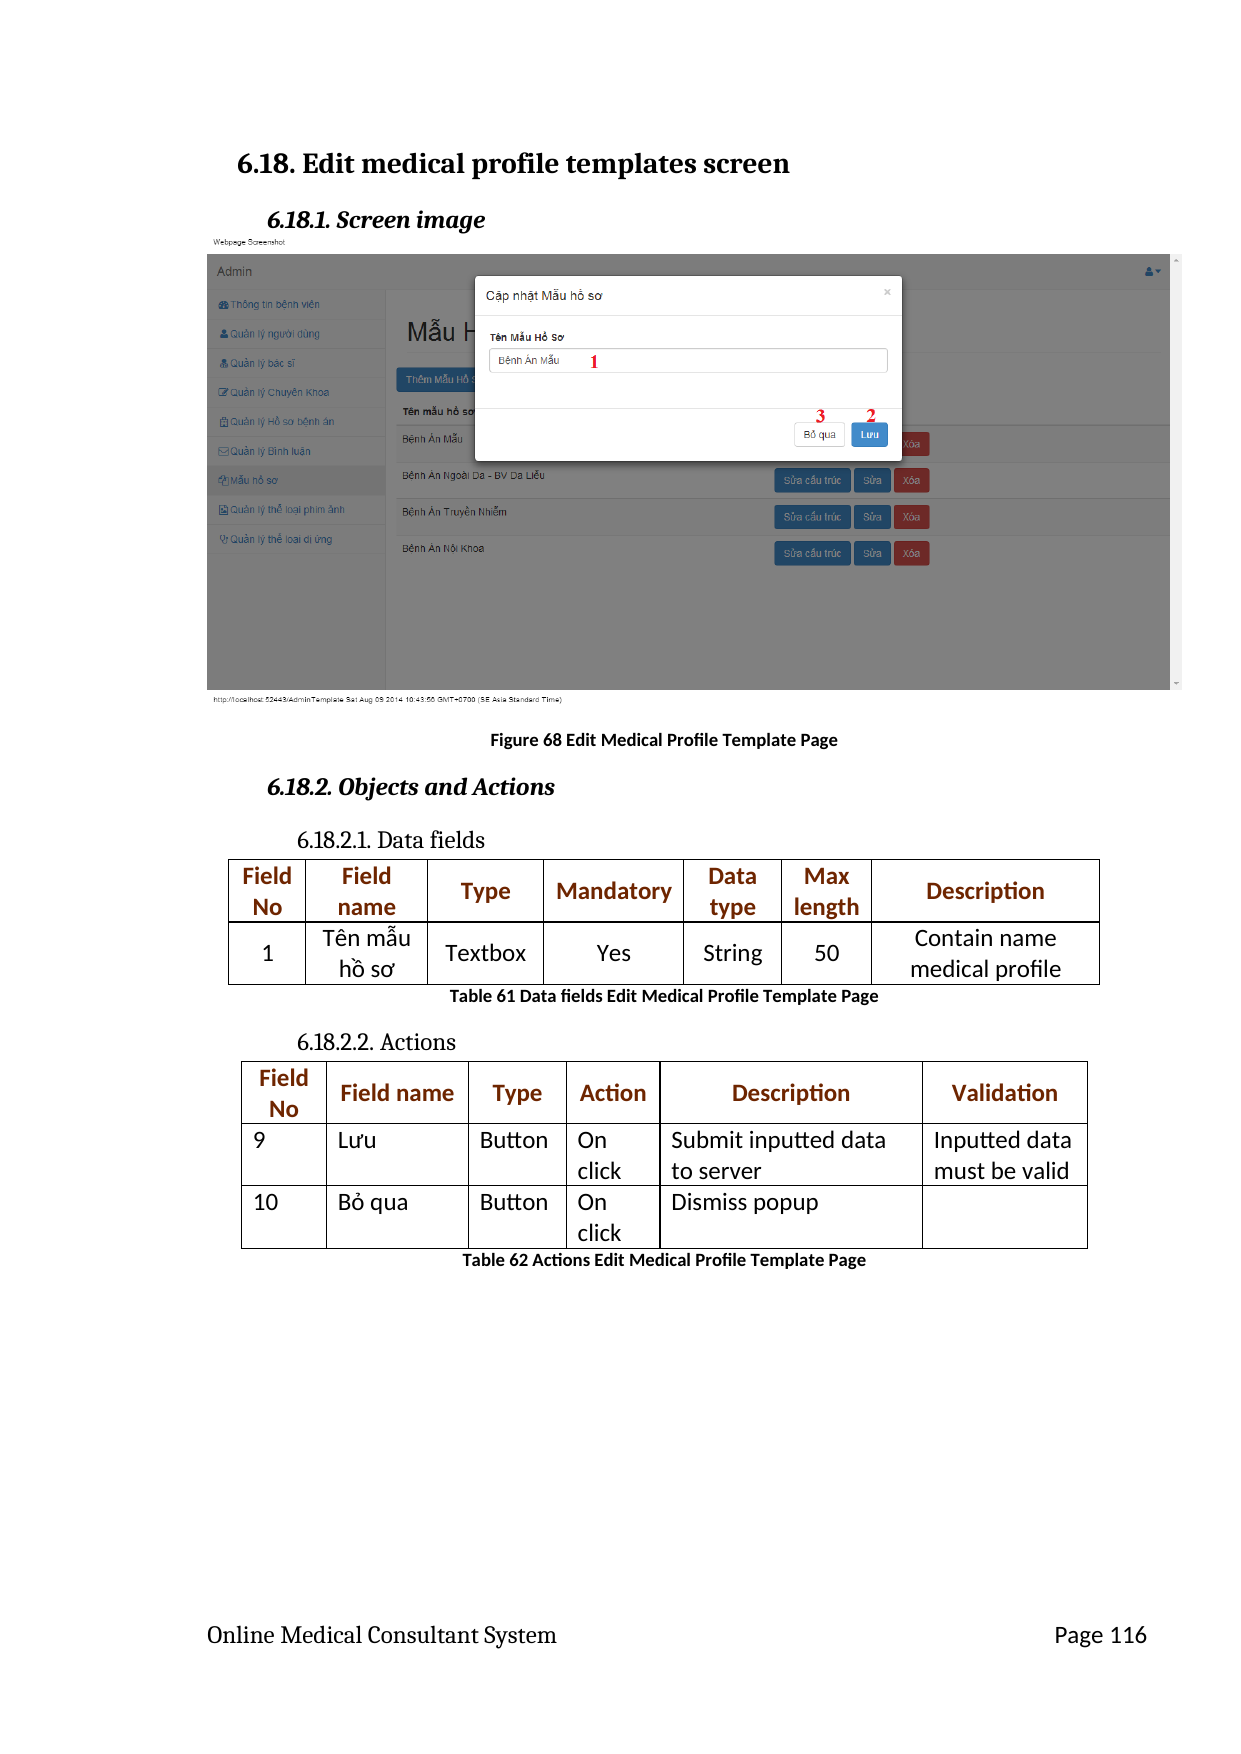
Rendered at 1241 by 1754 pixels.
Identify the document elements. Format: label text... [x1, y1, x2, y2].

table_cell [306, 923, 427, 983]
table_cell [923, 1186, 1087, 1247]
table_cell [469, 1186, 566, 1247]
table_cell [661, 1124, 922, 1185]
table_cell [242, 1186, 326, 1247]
picture [207, 239, 1182, 704]
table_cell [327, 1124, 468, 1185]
subtitle Edit medical profile templates screen [237, 147, 1122, 181]
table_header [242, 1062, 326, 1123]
subtitle Data fields [282, 826, 1122, 855]
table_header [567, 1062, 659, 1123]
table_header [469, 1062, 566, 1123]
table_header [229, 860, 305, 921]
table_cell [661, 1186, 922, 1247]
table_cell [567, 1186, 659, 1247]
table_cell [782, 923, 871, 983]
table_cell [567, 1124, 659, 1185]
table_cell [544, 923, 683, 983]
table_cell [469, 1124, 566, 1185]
subtitle Actions [282, 1028, 1122, 1057]
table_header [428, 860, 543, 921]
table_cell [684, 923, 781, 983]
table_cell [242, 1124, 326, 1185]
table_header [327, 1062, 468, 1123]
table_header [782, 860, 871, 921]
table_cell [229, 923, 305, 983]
subtitle Screen image [267, 206, 1122, 235]
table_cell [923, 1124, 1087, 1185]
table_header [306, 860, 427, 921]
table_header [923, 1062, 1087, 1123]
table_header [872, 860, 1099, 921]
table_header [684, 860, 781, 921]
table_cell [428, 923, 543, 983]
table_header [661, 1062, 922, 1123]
subtitle Objects and Actions [267, 772, 1122, 801]
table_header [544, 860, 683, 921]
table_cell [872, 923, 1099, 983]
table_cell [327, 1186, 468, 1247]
